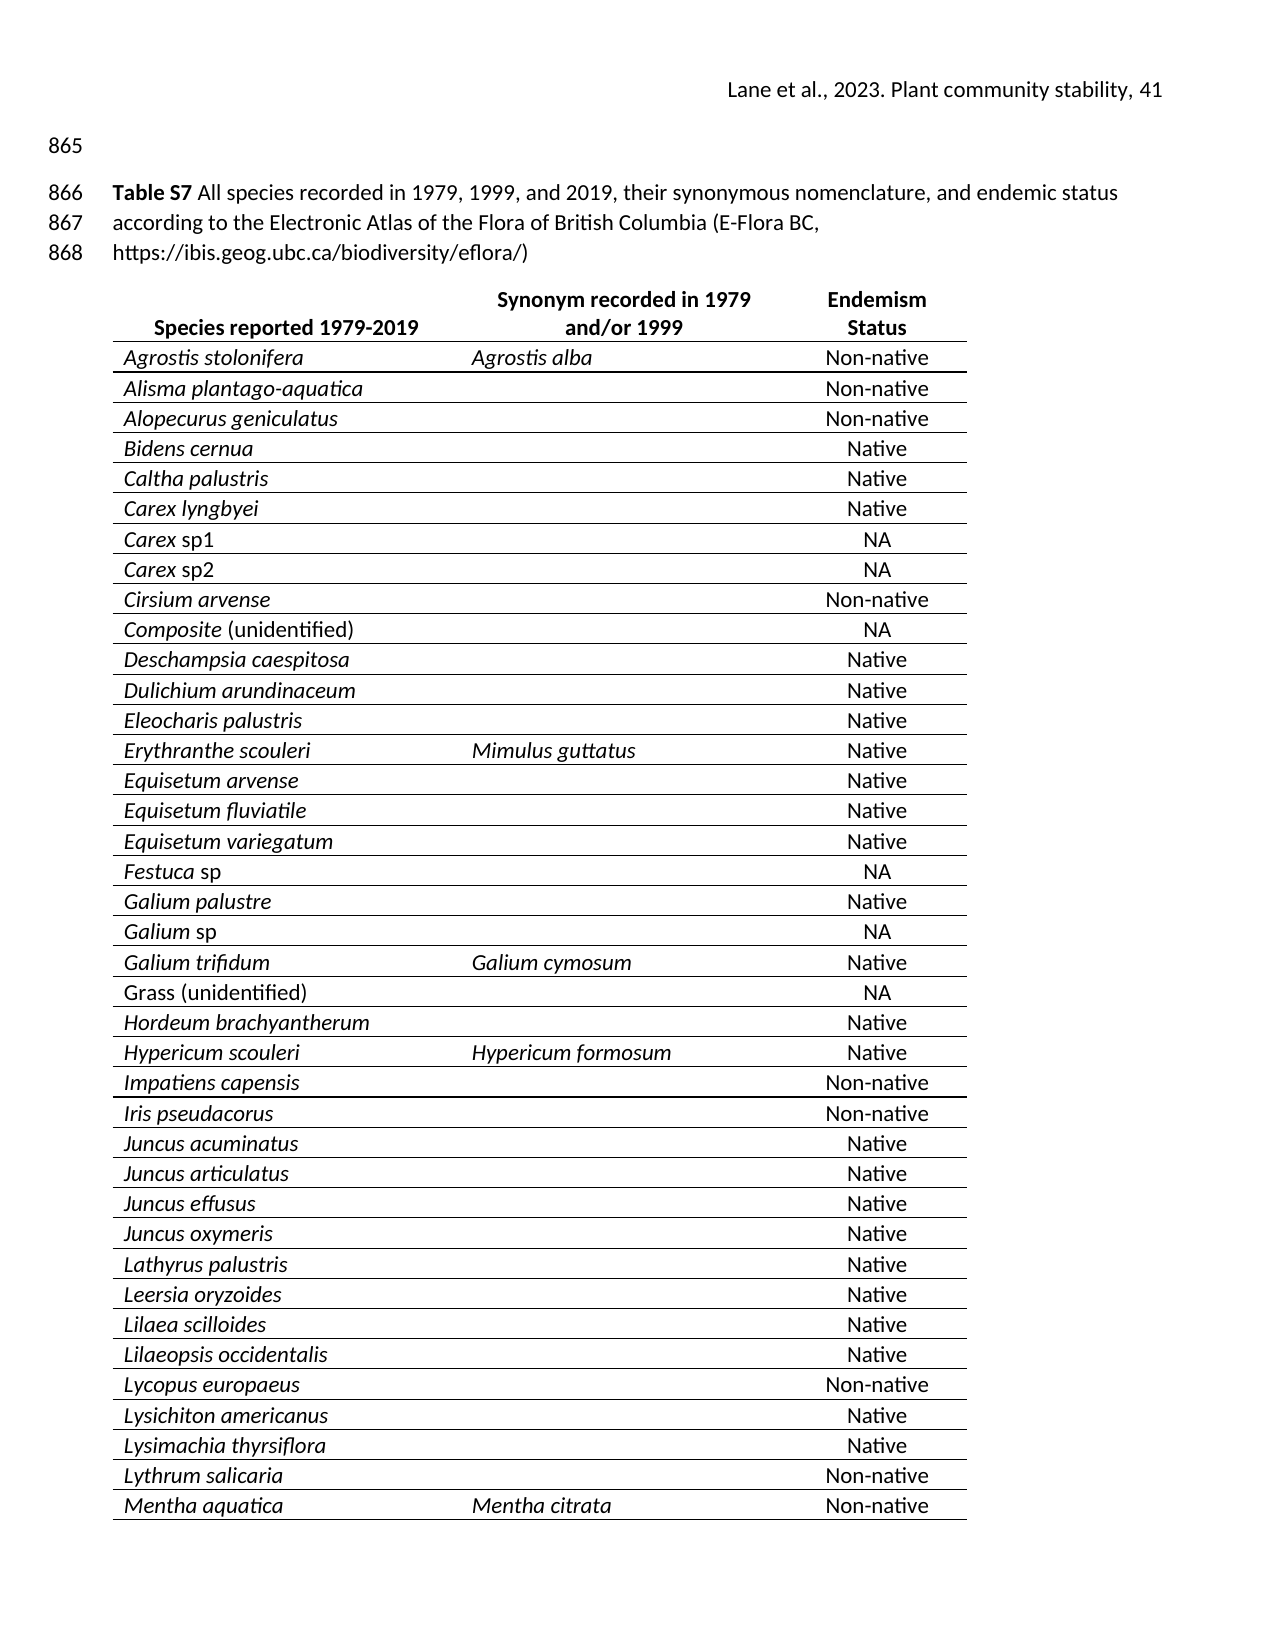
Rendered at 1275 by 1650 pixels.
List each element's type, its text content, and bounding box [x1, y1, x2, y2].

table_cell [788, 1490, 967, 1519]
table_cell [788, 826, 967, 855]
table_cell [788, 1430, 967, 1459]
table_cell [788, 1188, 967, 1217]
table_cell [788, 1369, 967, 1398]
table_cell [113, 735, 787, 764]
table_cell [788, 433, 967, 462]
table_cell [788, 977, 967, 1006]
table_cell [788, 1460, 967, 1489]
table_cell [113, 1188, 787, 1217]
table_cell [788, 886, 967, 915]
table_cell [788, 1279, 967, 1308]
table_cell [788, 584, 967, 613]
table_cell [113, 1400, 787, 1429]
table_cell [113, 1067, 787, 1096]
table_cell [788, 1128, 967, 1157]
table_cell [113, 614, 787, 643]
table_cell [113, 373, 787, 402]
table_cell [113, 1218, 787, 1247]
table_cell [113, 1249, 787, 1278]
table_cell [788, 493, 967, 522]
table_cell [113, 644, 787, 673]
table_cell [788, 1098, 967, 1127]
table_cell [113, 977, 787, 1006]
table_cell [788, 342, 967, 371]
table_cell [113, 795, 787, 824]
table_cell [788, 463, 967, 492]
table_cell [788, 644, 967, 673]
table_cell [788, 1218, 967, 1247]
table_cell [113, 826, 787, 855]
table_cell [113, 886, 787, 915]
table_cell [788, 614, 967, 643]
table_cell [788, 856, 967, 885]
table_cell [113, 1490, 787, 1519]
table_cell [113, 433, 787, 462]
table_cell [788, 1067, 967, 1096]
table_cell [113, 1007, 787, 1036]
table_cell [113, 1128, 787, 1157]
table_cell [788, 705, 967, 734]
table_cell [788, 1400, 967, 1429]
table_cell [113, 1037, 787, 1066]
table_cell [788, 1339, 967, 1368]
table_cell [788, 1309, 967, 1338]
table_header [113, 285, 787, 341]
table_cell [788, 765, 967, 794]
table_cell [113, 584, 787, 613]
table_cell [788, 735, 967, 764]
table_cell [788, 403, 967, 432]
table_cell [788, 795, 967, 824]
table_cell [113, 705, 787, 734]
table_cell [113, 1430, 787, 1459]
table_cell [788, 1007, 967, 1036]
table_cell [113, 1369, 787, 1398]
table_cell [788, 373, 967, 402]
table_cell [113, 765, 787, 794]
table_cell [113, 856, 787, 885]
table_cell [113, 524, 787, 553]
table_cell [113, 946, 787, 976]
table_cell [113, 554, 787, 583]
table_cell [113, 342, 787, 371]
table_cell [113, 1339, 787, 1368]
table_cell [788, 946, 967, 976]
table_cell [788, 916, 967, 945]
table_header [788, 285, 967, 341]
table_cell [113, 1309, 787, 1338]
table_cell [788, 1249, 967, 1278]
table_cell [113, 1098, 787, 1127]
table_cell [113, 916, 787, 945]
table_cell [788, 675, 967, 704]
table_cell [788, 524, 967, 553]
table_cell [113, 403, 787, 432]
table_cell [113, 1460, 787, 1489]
text Table S7 All species recorded in 1979, 1999, and 2019, their synonymous nomenclature, and endemic status according to the Electronic Atlas of the Flora of British Columbia (E-Flora BC, https://ibis.geog.ubc.ca/biodiversity/eflora/) [112, 178, 1162, 266]
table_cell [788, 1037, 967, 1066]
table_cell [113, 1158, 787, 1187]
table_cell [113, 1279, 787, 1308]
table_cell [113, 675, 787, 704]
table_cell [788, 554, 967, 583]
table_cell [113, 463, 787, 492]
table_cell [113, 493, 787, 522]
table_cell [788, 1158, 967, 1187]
